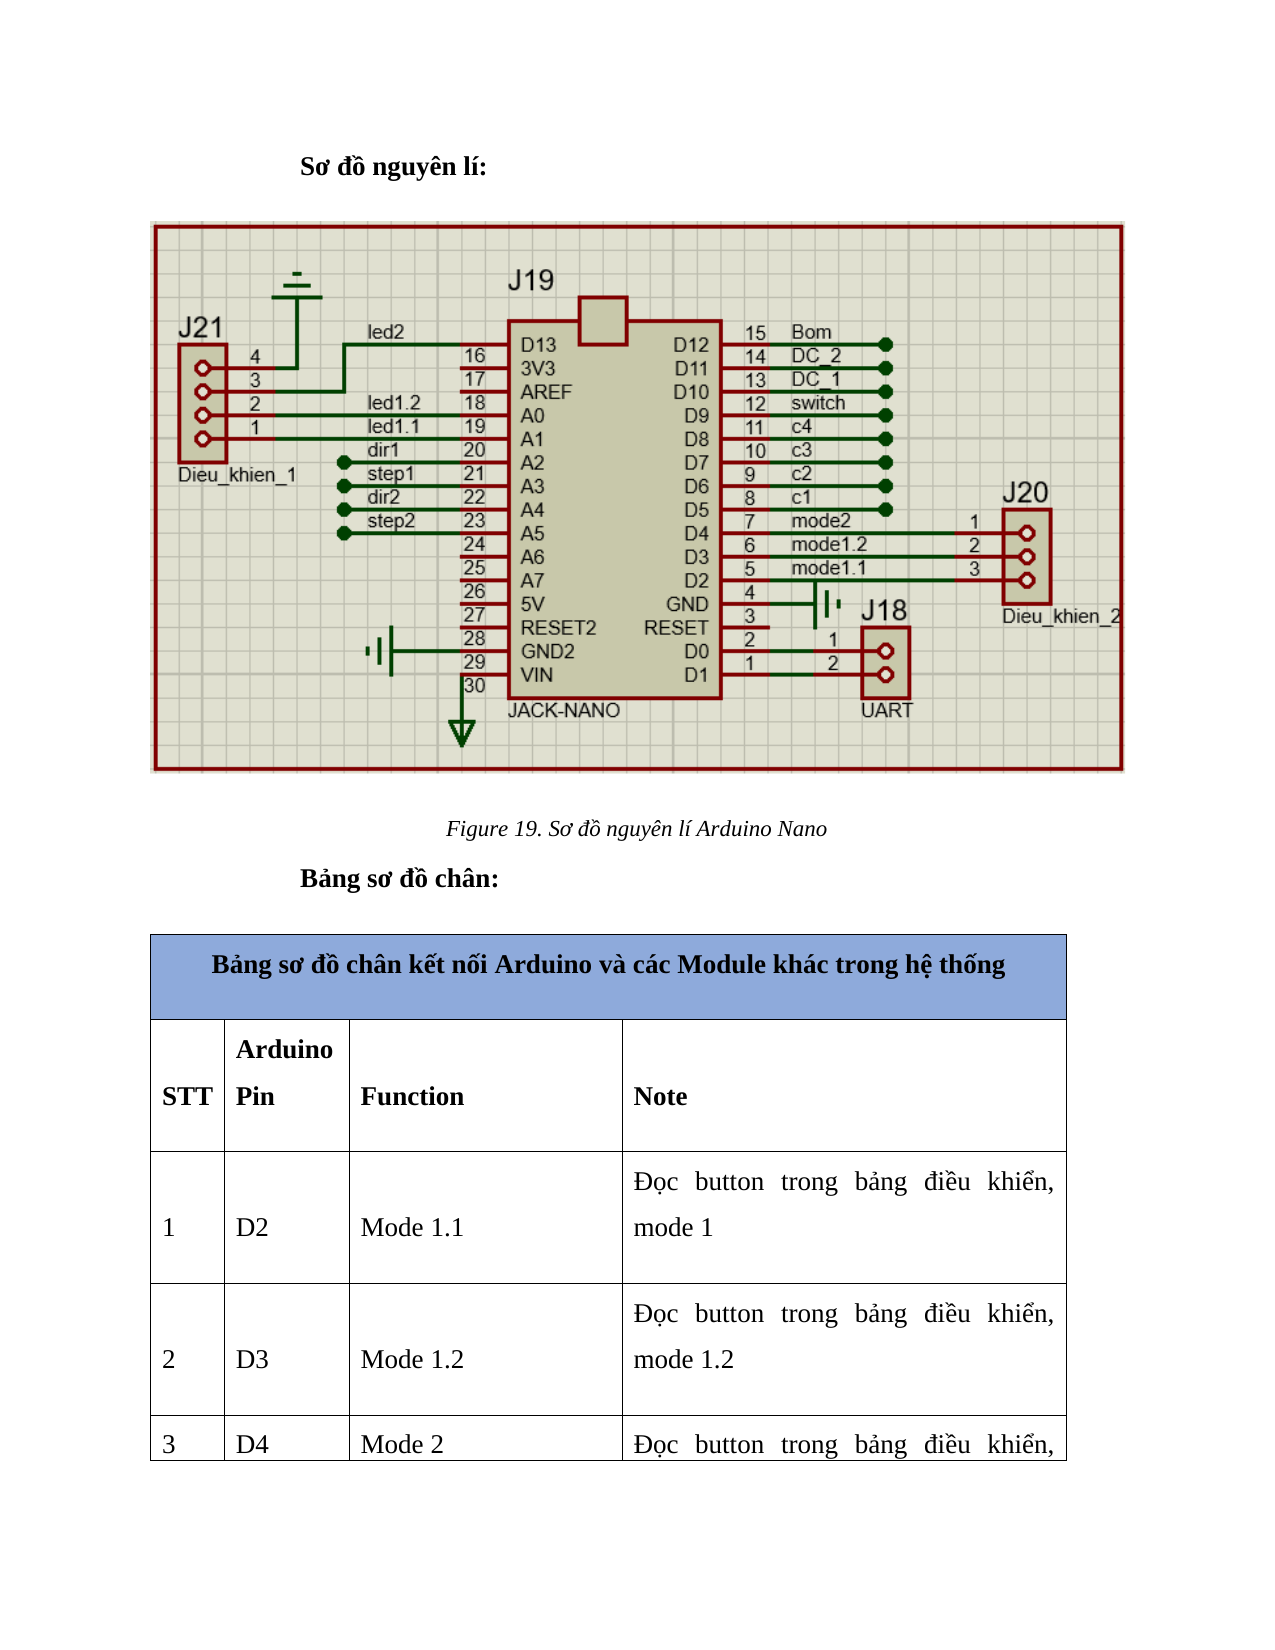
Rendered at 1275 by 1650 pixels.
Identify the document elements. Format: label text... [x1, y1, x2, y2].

table_header Bảng sơ đồ chân kết nối Arduino và các Module khác trong hệ thống [151, 935, 1066, 1019]
table_cell 2 [151, 1284, 224, 1415]
text Sơ đồ nguyên lí: [300, 150, 1125, 181]
table_cell Arduino Pin [225, 1020, 349, 1151]
text Figure 19. Sơ đồ nguyên lí Arduino Nano [150, 815, 1125, 842]
text Bảng sơ đồ chân: [300, 862, 1125, 894]
table_cell Function [350, 1020, 622, 1151]
table_cell D4 [225, 1416, 349, 1460]
table_cell STT [151, 1020, 224, 1151]
table_cell 3 [151, 1416, 224, 1460]
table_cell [623, 1416, 1066, 1460]
picture [150, 221, 1125, 775]
table_cell Mode 1.2 [350, 1284, 622, 1415]
table_cell Note [623, 1020, 1066, 1151]
table_cell Đọc button trong bảng điều khiển, mode 1.2 [623, 1284, 1066, 1415]
table_cell 1 [151, 1152, 224, 1283]
table_cell Mode 1.1 [350, 1152, 622, 1283]
table_cell D2 [225, 1152, 349, 1283]
table_cell Mode 2 [350, 1416, 622, 1460]
table_cell D3 [225, 1284, 349, 1415]
table_cell Đọc button trong bảng điều khiển, mode 1 [623, 1152, 1066, 1283]
